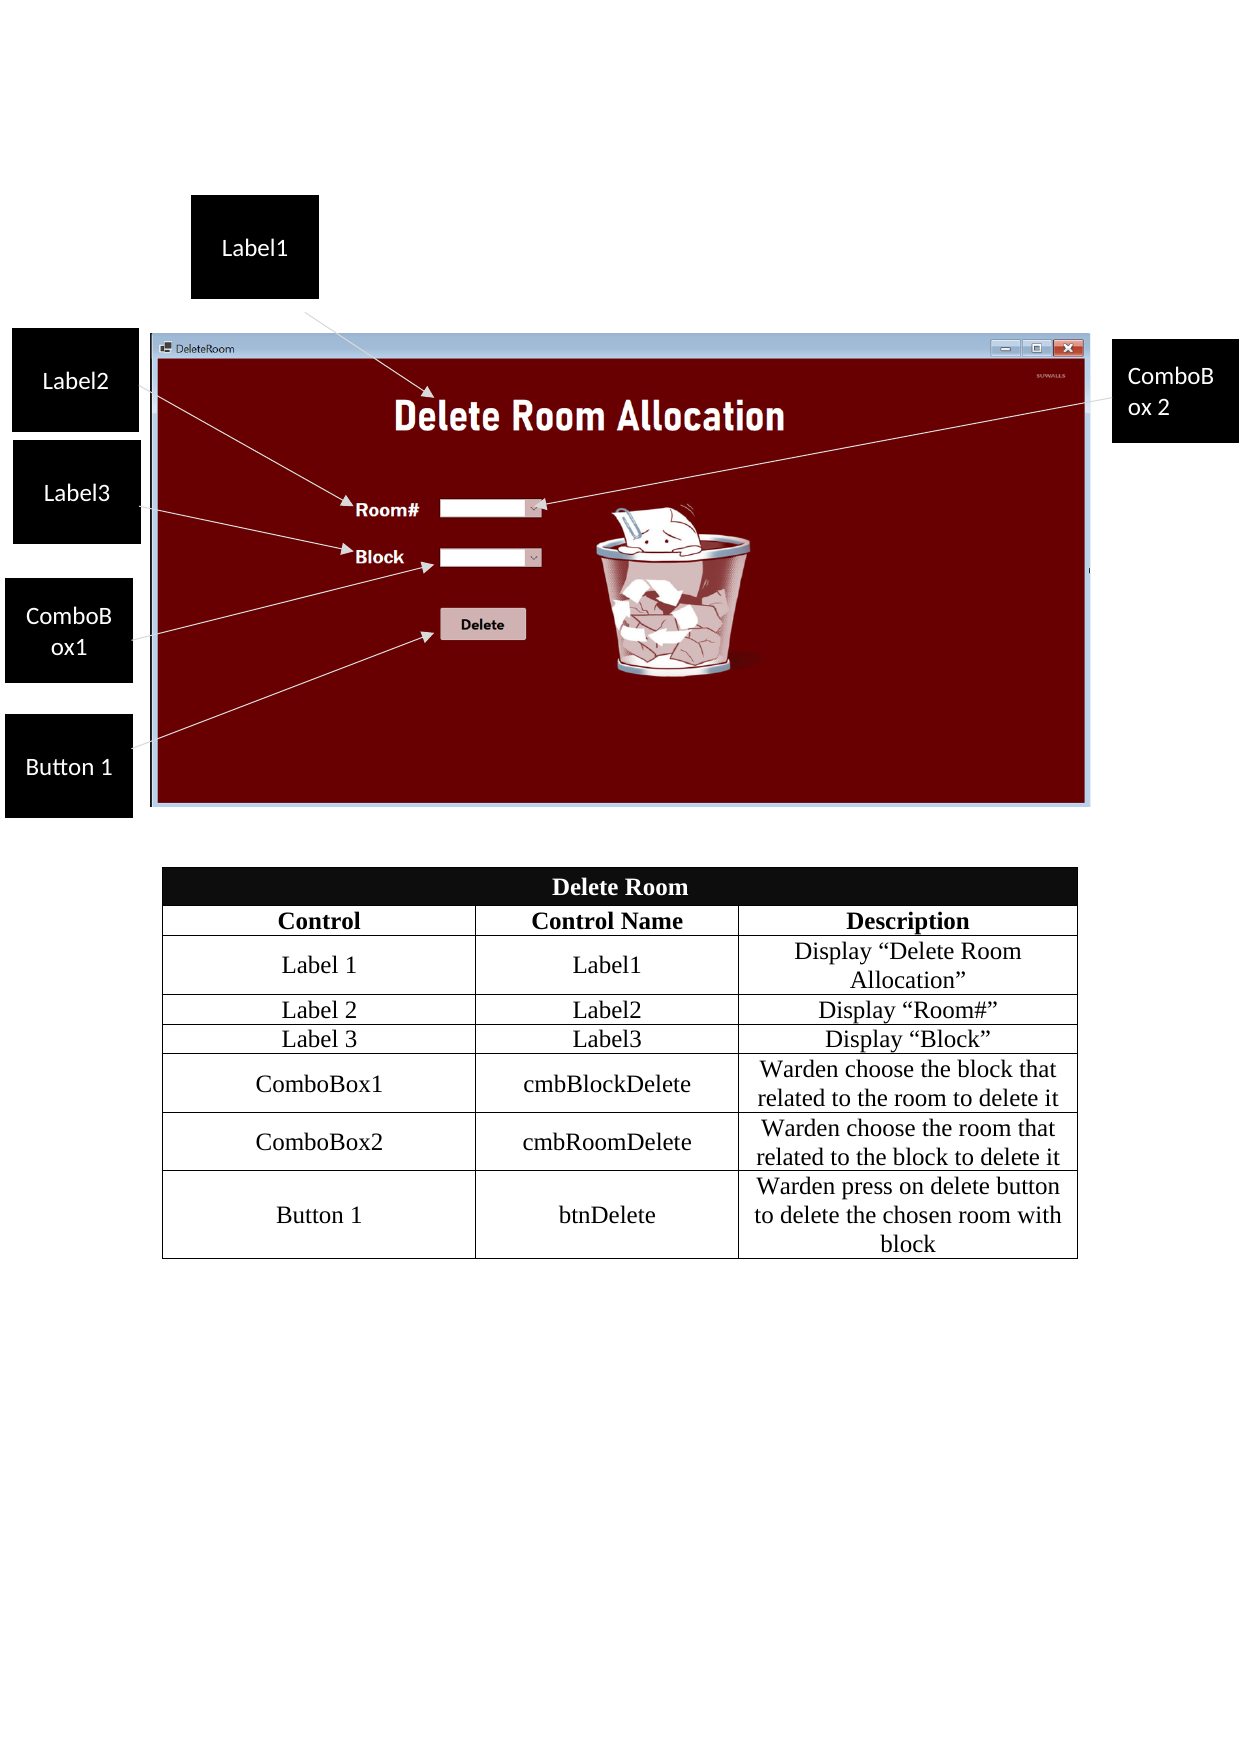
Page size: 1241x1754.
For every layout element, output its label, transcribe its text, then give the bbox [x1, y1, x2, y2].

table_cell Warden choose the room that related to the block to delete it [739, 1113, 1077, 1170]
table_cell btnDelete [476, 1171, 738, 1258]
table_cell Button 1 [163, 1171, 475, 1258]
table_cell Label3 [476, 1025, 738, 1053]
table_cell cmbBlockDelete [476, 1054, 738, 1112]
table_cell ComboBox1 [163, 1054, 475, 1112]
table_cell Label 1 [163, 936, 475, 994]
table_cell Label 3 [163, 1025, 475, 1053]
table_cell ComboBox2 [163, 1113, 475, 1170]
table_cell Warden choose the block that related to the room to delete it [739, 1054, 1077, 1112]
table_cell Control Name [476, 906, 738, 935]
table_cell Label2 [476, 995, 738, 1023]
table_cell Display “Room#” [739, 995, 1077, 1023]
table_cell Control [163, 906, 475, 935]
table_cell cmbRoomDelete [476, 1113, 738, 1170]
table_cell Display “Block” [739, 1025, 1077, 1053]
table_cell Label 2 [163, 995, 475, 1023]
table_cell Description [739, 906, 1077, 935]
table_cell Warden press on delete button to delete the chosen room with block [739, 1171, 1077, 1258]
table_header Delete Room [163, 868, 1077, 905]
picture [150, 333, 1091, 807]
table_cell Label1 [476, 936, 738, 994]
table_cell Display “Delete Room Allocation” [739, 936, 1077, 994]
